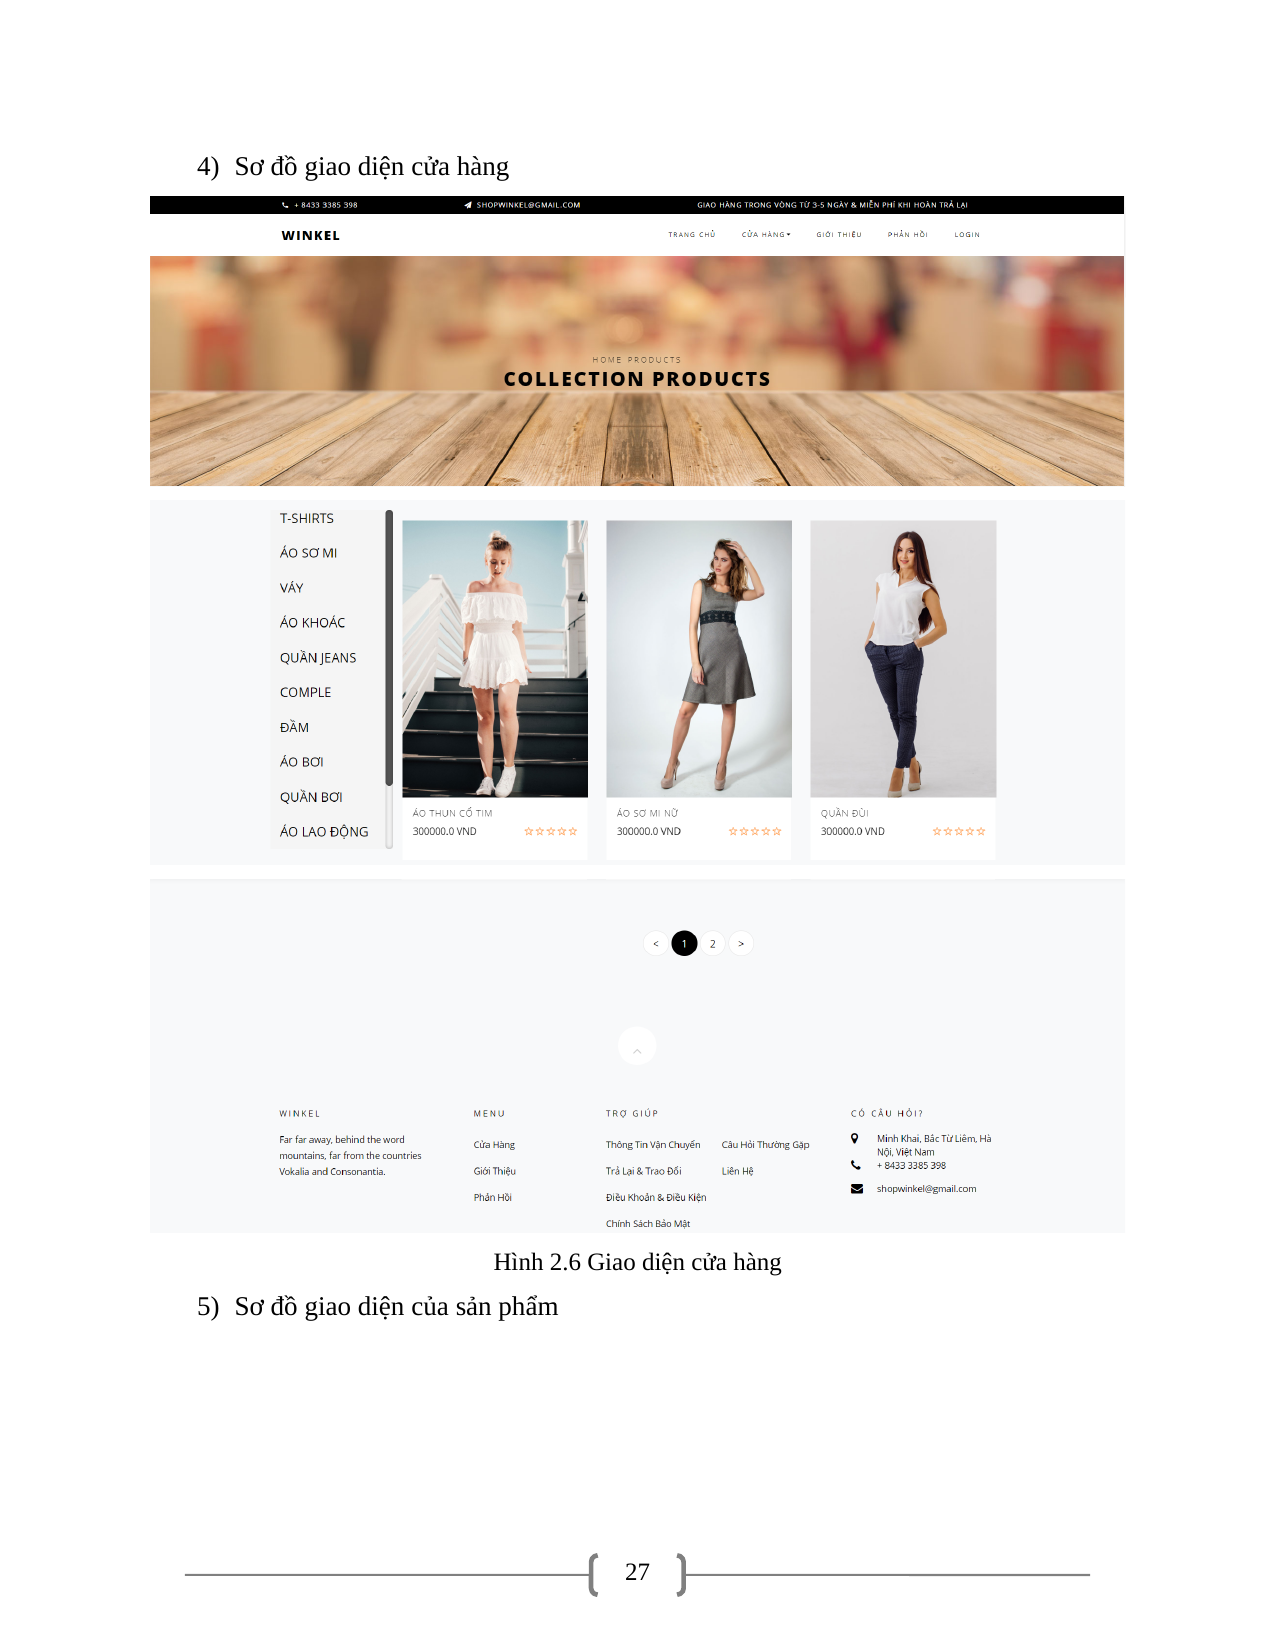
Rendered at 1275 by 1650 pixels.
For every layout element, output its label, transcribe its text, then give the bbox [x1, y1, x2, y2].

list Hình 2.6 Giao diện cửa hàng [150, 1247, 1125, 1276]
picture [150, 196, 1125, 487]
list Sơ đồ giao diện của sản phẩm [197, 1290, 1125, 1321]
picture [150, 879, 1125, 1233]
picture [150, 500, 1125, 865]
list Sơ đồ giao diện cửa hàng [197, 150, 1125, 181]
